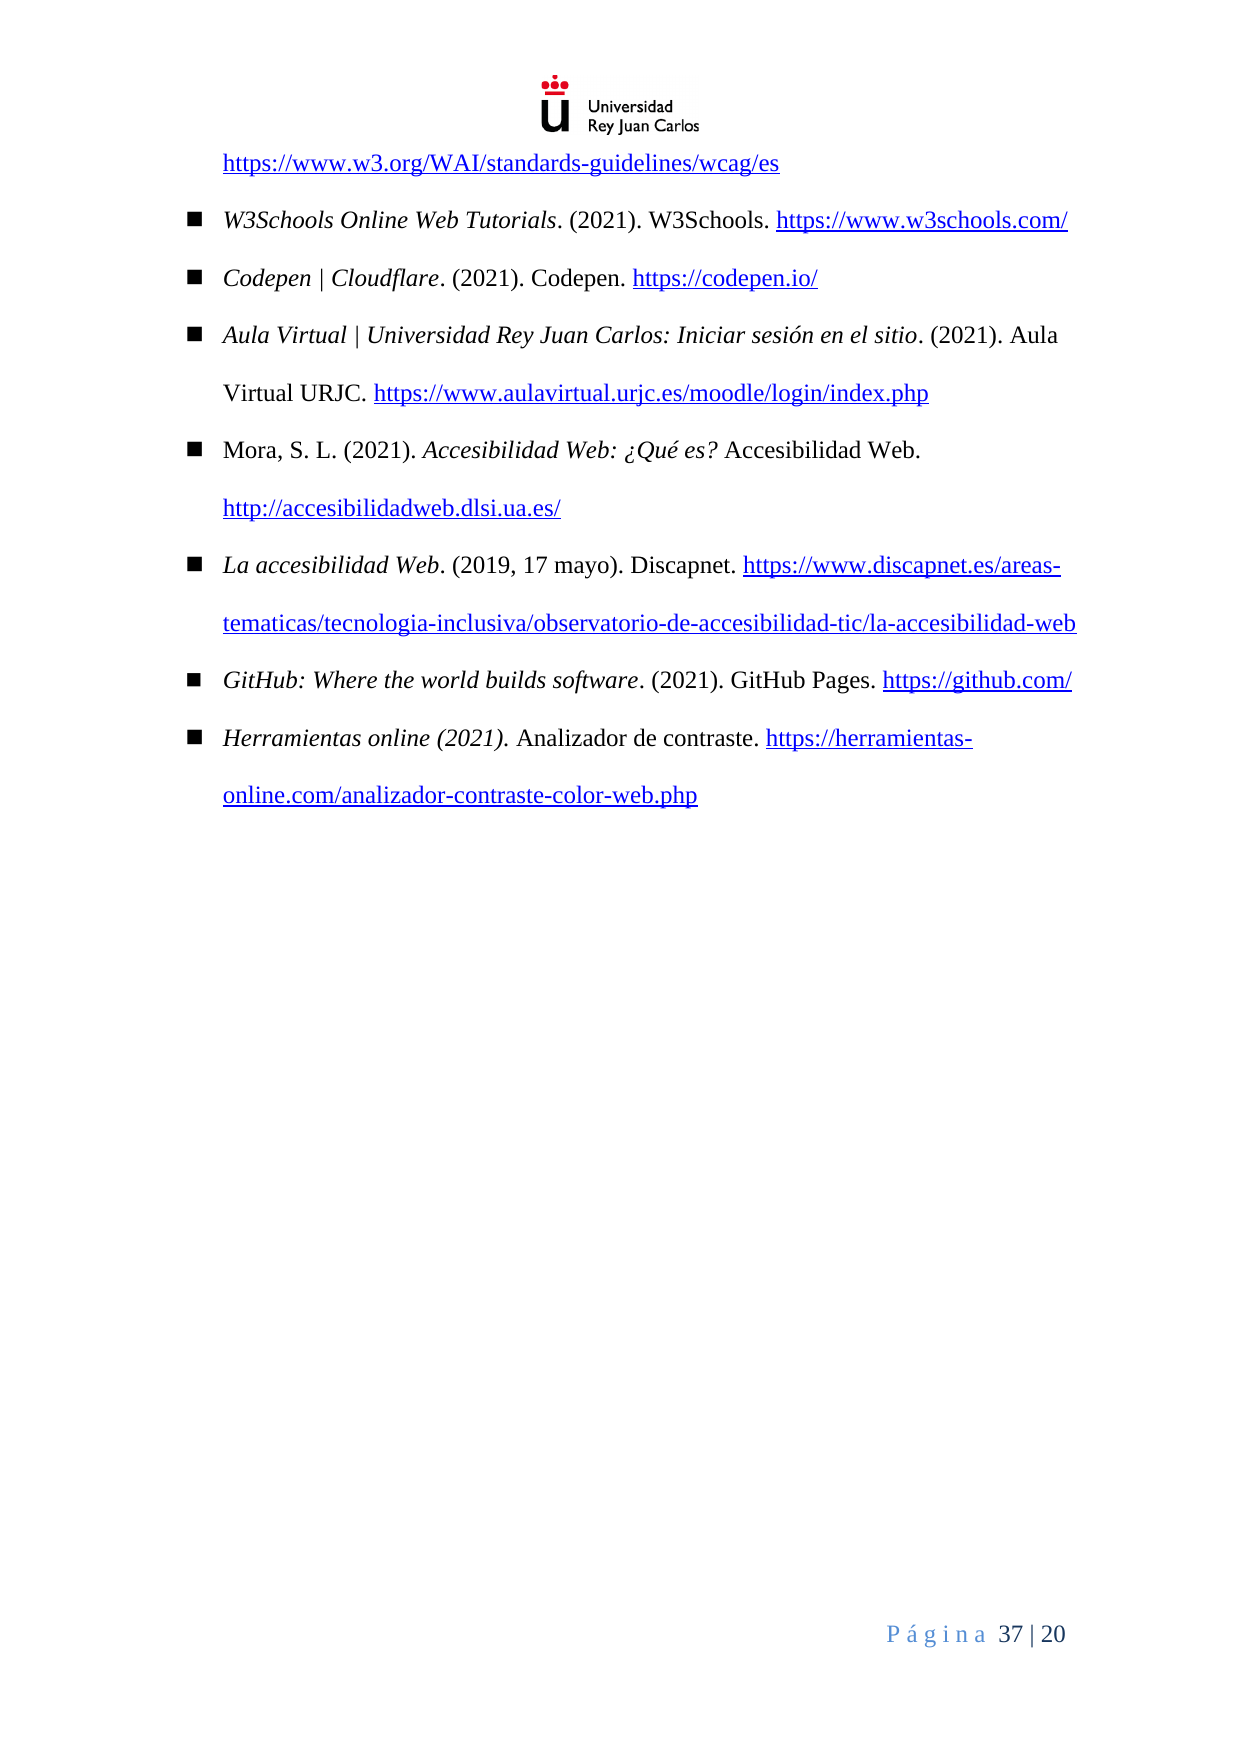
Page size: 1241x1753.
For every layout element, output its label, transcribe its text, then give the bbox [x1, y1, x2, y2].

list La accesibilidad Web. (2019, 17 mayo). Discapnet. https://www.discapnet.es/areas-tematicas/tecnologia-inclusiva/observatorio-de-accesibilidad-tic/la-accesibilidad-web [185, 550, 1092, 636]
list GitHub: Where the world builds software. (2021). GitHub Pages. https://github.com/ [185, 665, 1092, 694]
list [185, 148, 1092, 176]
list Herramientas online (2021). Analizador de contraste. https://herramientas-online.com/analizador-contraste-color-web.php [185, 723, 1092, 809]
list Aula Virtual | Universidad Rey Juan Carlos: Iniciar sesión en el sitio. (2021). Aula Virtual URJC. https://www.aulavirtual.urjc.es/moodle/login/index.php [185, 320, 1092, 406]
picture [541, 75, 699, 135]
list Codepen | Cloudflare. (2021). Codepen. https://codepen.io/ [185, 263, 1092, 291]
list W3Schools Online Web Tutorials. (2021). W3Schools. https://www.w3schools.com/ [185, 205, 1092, 234]
list Mora, S. L. (2021). Accesibilidad Web: ¿Qué es? Accesibilidad Web. http://accesibilidadweb.dlsi.ua.es/ [185, 435, 1092, 521]
